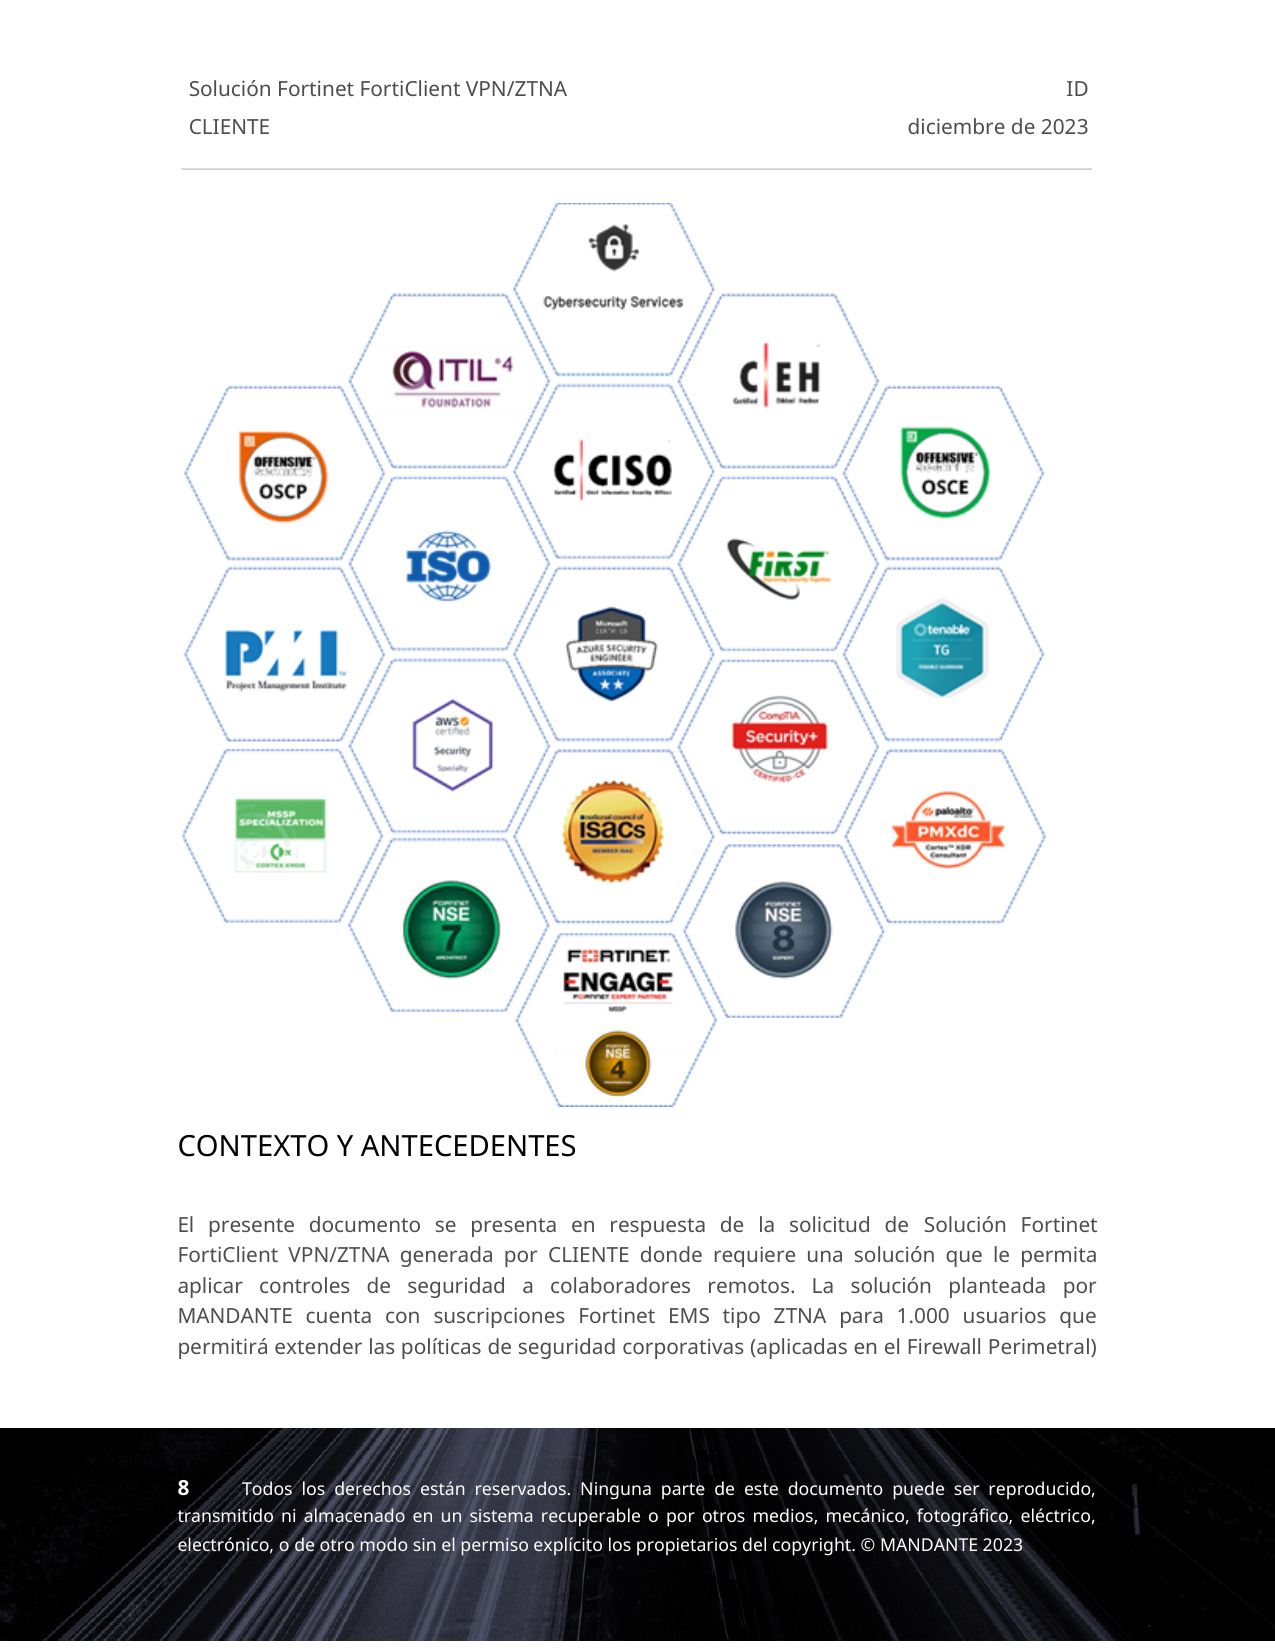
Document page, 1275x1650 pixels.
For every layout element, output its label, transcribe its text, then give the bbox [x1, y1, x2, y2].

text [177, 1210, 1098, 1361]
picture [182, 203, 1093, 1107]
title CONTEXTO Y ANTECEDENTES [177, 1125, 1098, 1165]
